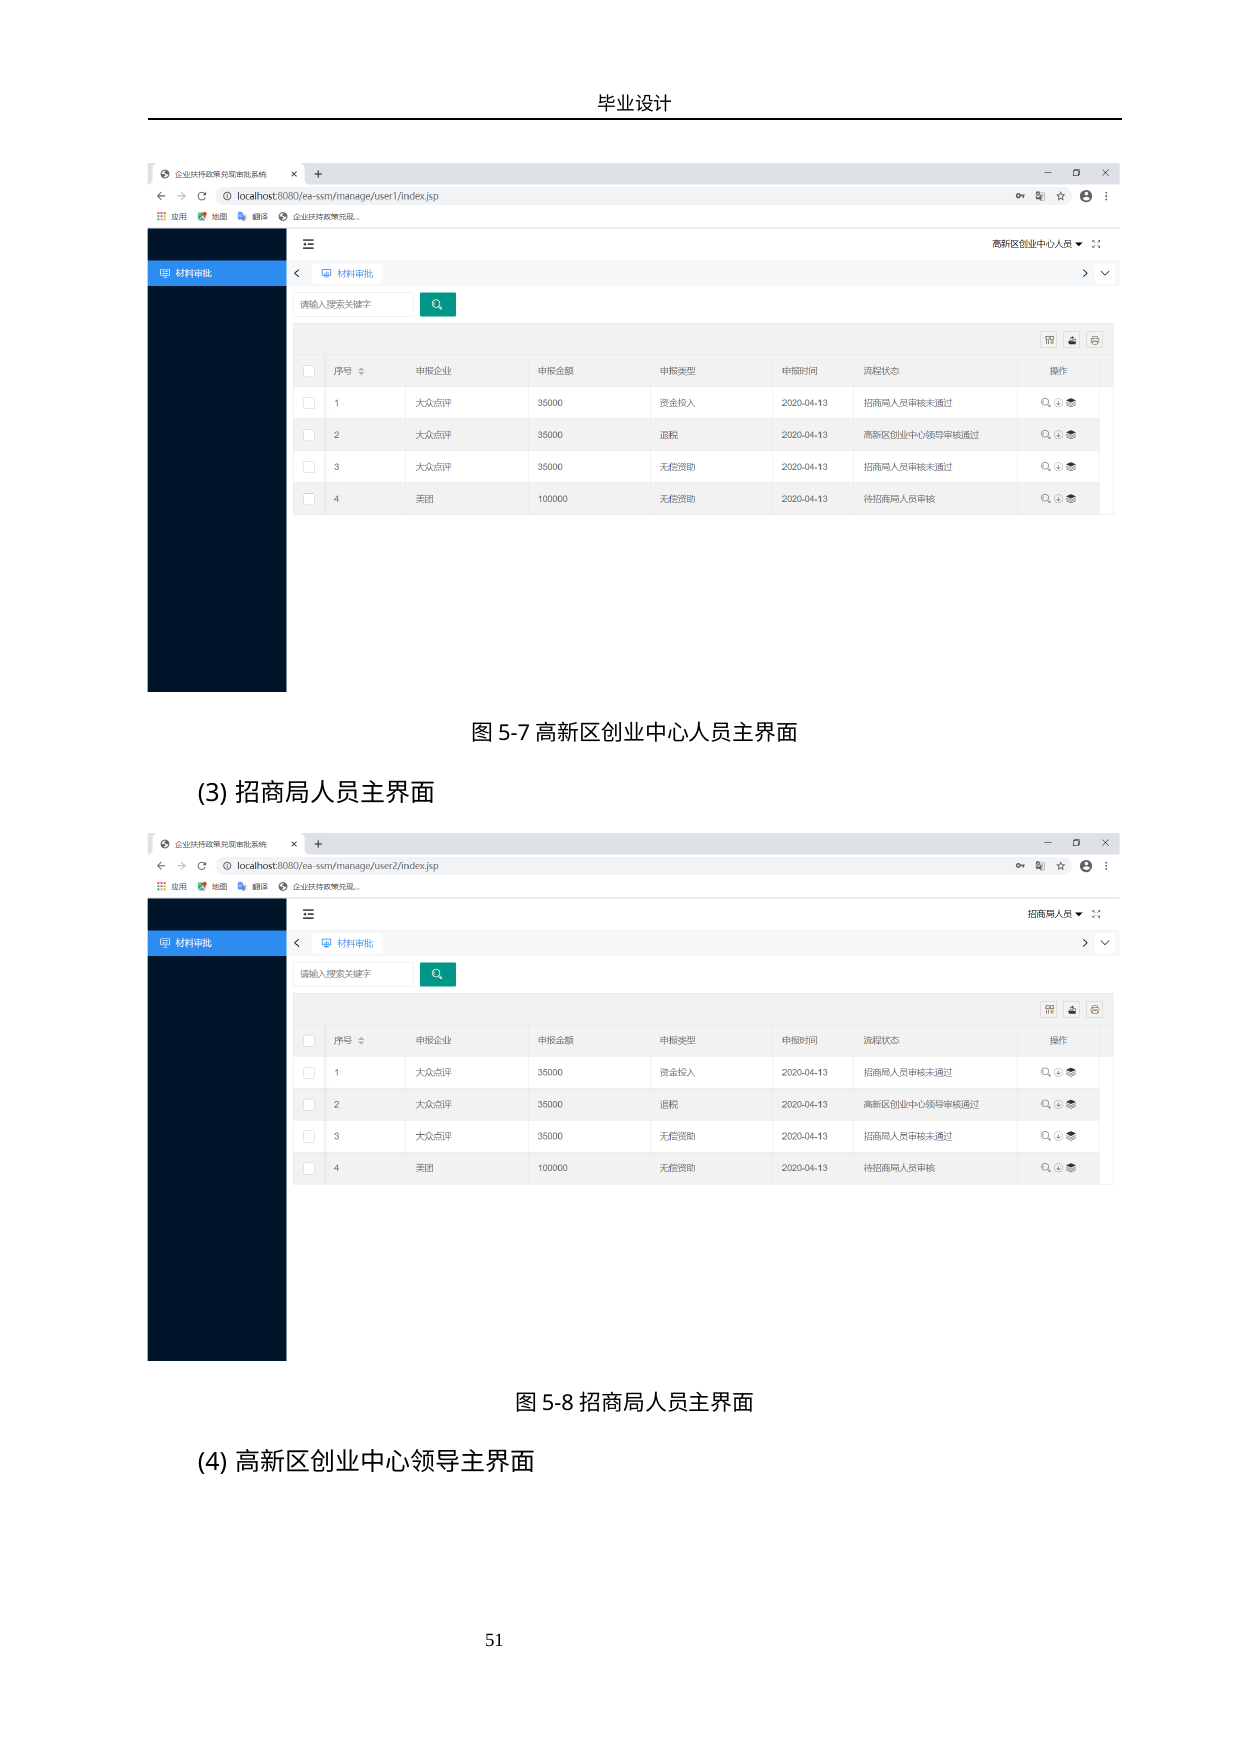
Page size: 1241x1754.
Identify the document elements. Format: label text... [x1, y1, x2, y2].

list 高新区创业中心领导主界面 [198, 1426, 1122, 1493]
text 图5-8 招商局人员主界面 [148, 1384, 1122, 1418]
picture [147, 163, 1120, 692]
picture [147, 833, 1120, 1361]
text 图5-7 高新区创业中心人员主界面 [148, 714, 1122, 748]
list 招商局人员主界面 [198, 756, 1122, 824]
